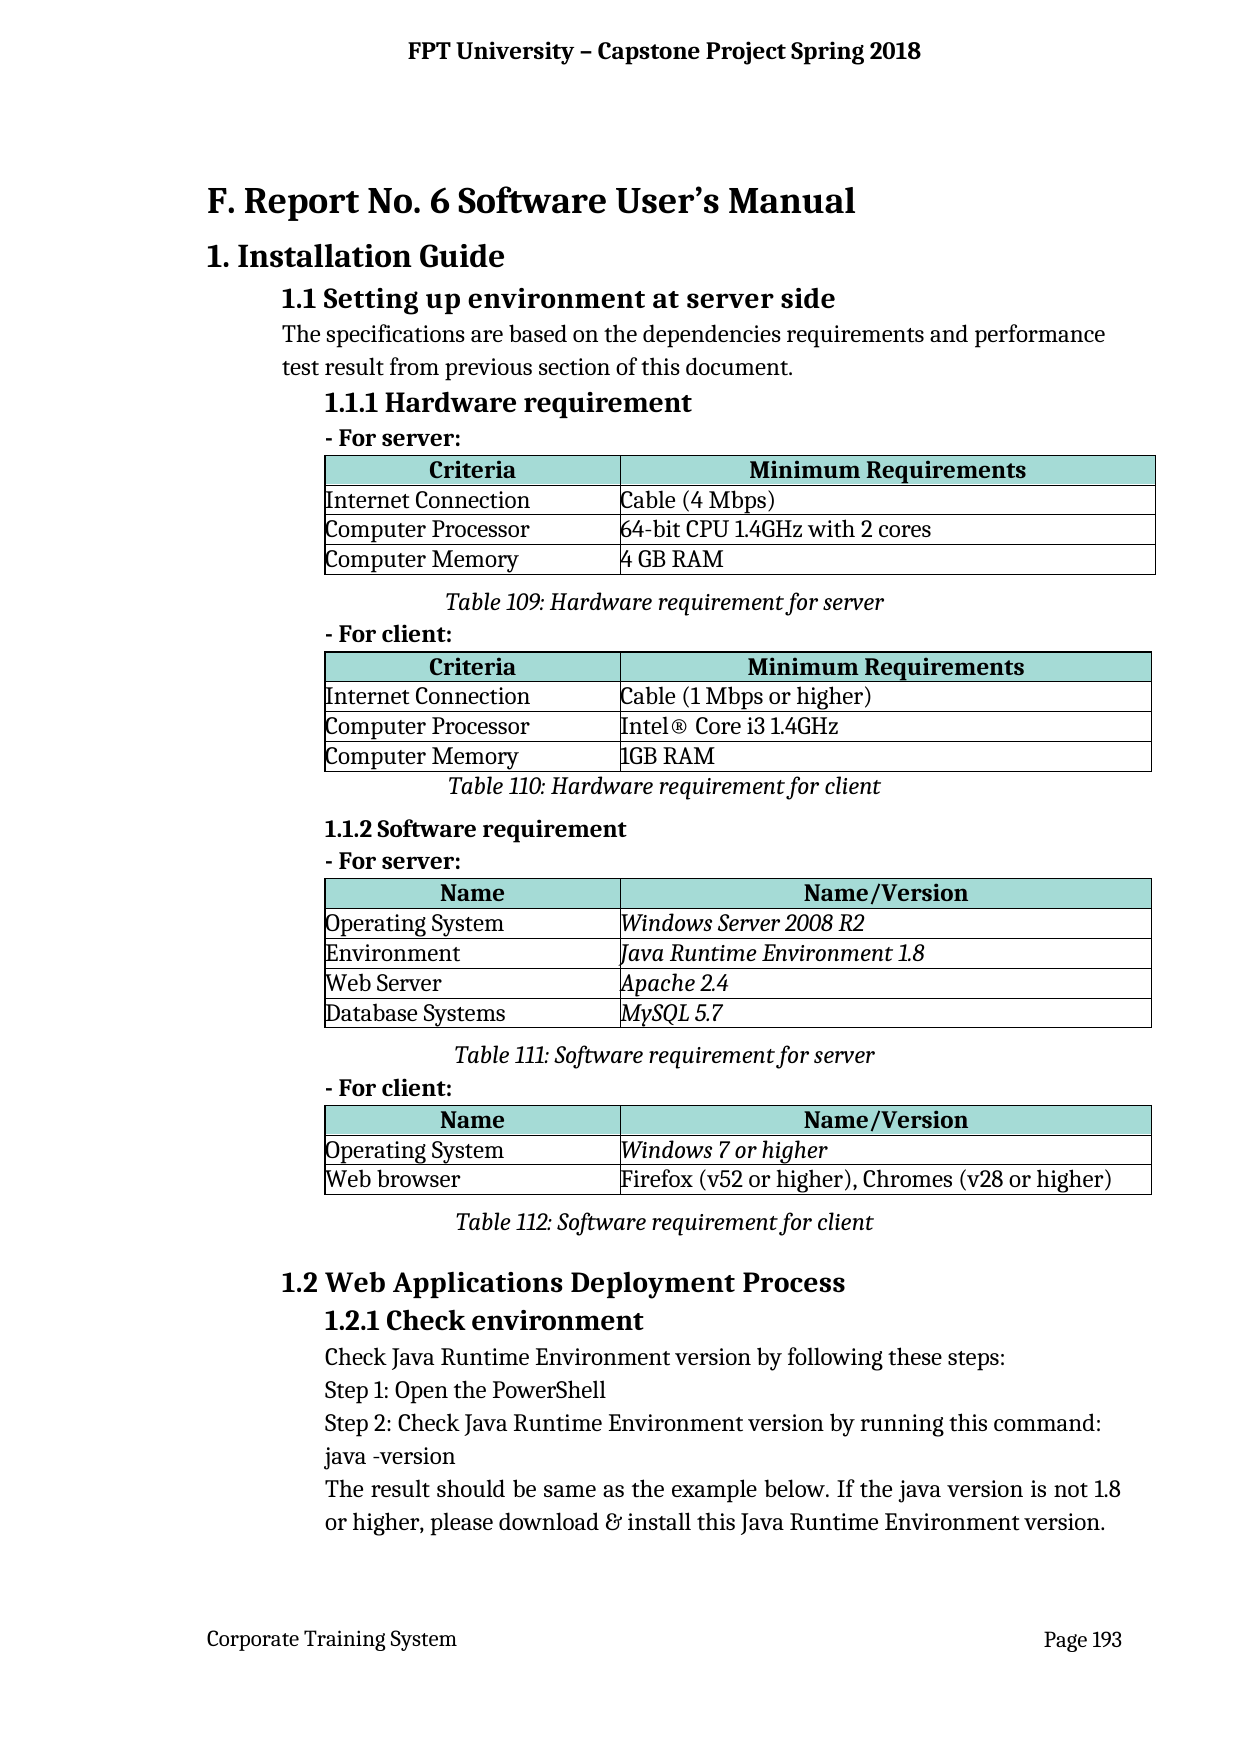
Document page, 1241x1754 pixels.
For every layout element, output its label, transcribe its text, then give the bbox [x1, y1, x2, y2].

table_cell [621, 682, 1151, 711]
text 1.1 Setting up environment at server side [282, 282, 1122, 315]
list Table 112: Software requirement for client [207, 1208, 1122, 1236]
text The result should be same as the example below. If the java version is not 1.8 or higher, please download & install this Java Runtime Environment version. [325, 1475, 1122, 1537]
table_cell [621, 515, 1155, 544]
text - For client: [282, 620, 1122, 649]
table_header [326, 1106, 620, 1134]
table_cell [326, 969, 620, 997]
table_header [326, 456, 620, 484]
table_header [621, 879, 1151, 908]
text 1.2 Web Applications Deployment Process [282, 1266, 1122, 1299]
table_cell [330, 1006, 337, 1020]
text 1. Installation Guide [207, 238, 1122, 276]
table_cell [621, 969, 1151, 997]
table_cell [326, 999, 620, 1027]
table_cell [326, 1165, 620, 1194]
text Step 2: Check Java Runtime Environment version by running this command: java -version [325, 1409, 1122, 1471]
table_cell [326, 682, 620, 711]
list Table 110: Hardware requirement for client [207, 772, 1122, 800]
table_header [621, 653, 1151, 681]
text F. Report No. 6 Software User’s Manual [207, 180, 1124, 223]
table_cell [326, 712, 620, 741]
subtitle 1.1.1 Hardware requirement [325, 386, 1124, 420]
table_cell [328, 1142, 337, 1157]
list Table 109: Hardware requirement for server [207, 587, 1122, 616]
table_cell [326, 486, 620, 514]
text 1.2.1 Check environment [325, 1304, 1122, 1338]
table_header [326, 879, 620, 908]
text The specifications are based on the dependencies requirements and performance test result from previous section of this document. [282, 320, 1122, 382]
text Step 1: Open the PowerShell [325, 1376, 1122, 1404]
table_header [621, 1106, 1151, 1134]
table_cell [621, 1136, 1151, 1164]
text Check Java Runtime Environment version by following these steps: [325, 1343, 1122, 1372]
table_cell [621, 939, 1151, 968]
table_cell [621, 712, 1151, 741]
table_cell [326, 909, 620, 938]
text - For server: [325, 424, 1122, 452]
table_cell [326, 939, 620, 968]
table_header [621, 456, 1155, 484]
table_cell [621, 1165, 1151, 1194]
text - For server: [250, 847, 1122, 876]
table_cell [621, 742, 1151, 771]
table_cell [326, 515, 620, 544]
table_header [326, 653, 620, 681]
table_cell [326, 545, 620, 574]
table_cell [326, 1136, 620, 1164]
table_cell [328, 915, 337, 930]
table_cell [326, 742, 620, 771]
subtitle 1.1.2 Software requirement [325, 815, 1124, 843]
text - For client: [250, 1074, 1122, 1102]
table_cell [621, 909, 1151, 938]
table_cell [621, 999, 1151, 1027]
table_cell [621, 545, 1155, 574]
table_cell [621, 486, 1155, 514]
list Table 111: Software requirement for server [207, 1041, 1122, 1069]
